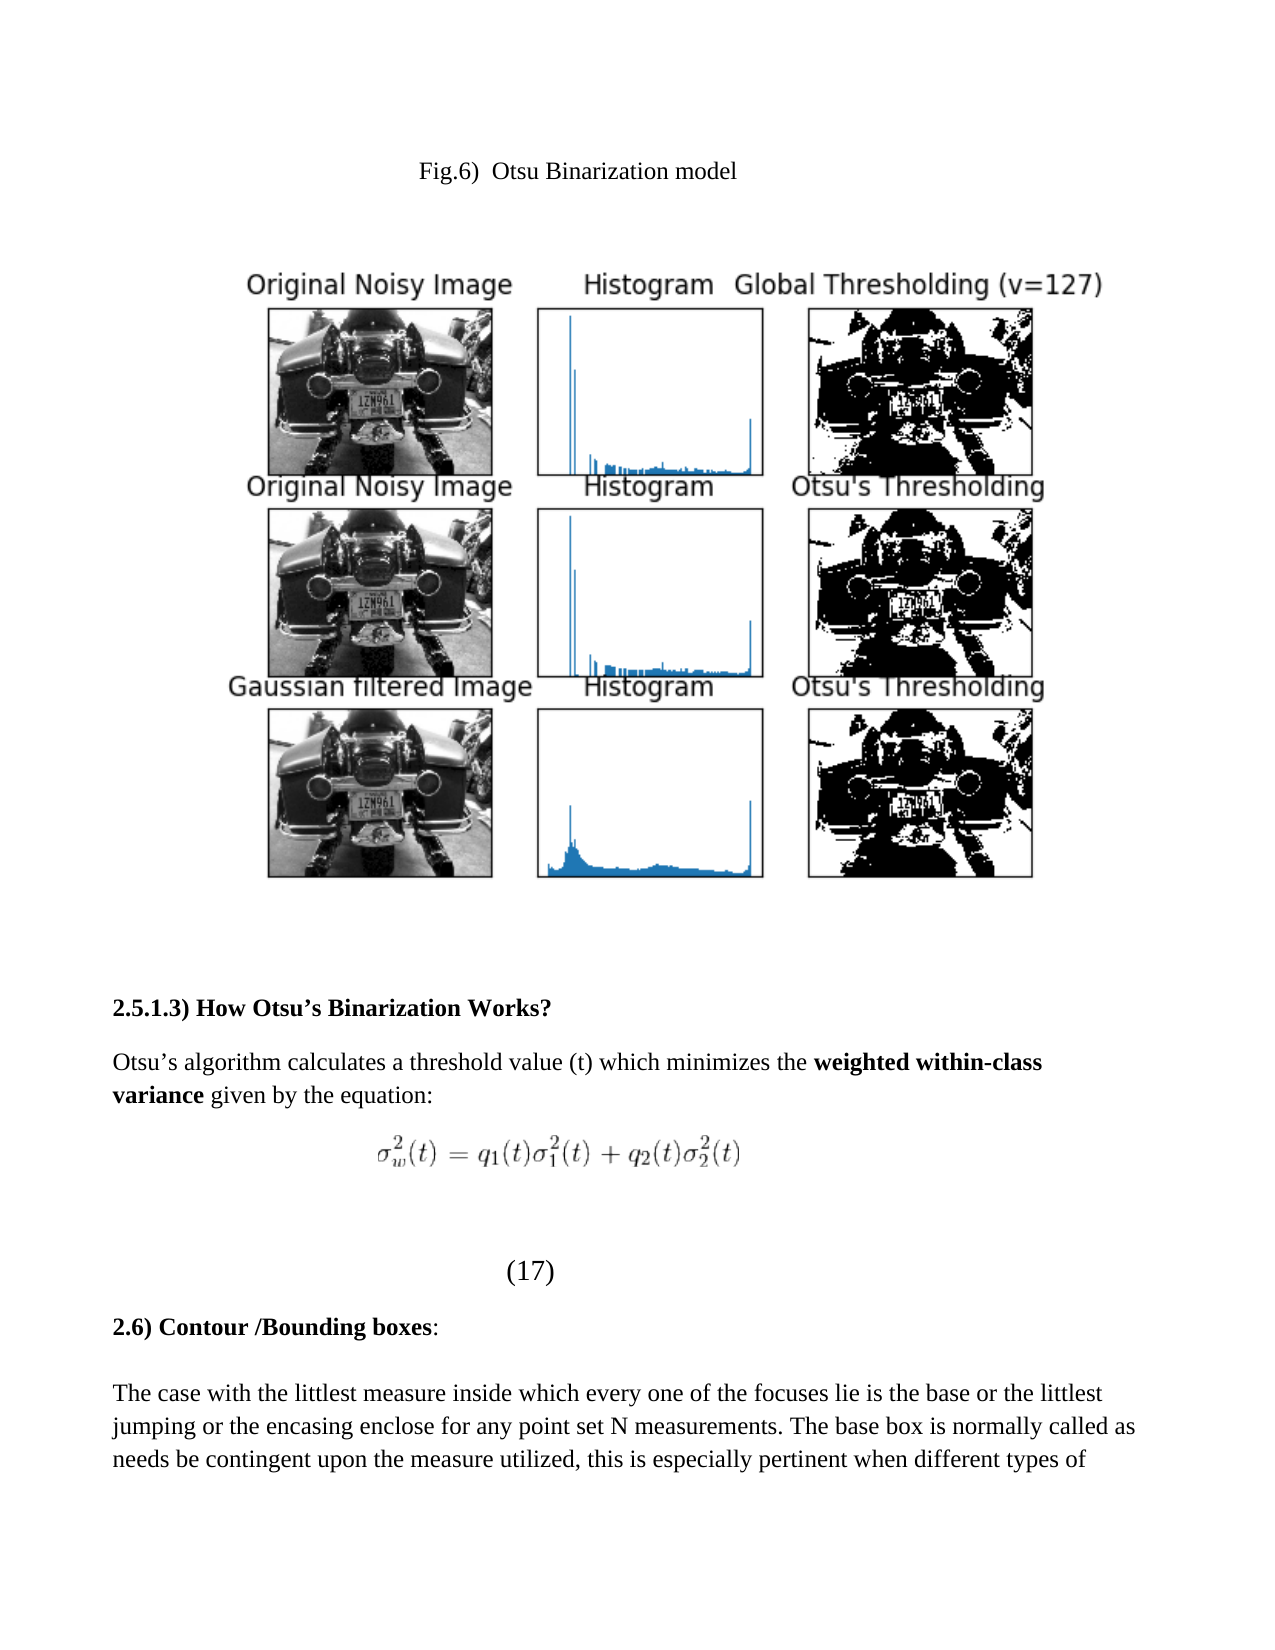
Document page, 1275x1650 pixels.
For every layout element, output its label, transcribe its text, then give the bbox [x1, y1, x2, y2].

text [112, 1312, 1162, 1473]
picture [145, 219, 1126, 954]
text Fig.6) Otsu Binarization model [112, 156, 1162, 184]
text 2.5.1.3) How Otsu’s Binarization Works? [112, 388, 1162, 1022]
picture [376, 1135, 738, 1166]
text Otsu’s algorithm calculates a threshold value (t) which minimizes the weighted within-class variance given by the equation: [112, 1047, 1162, 1109]
text (17) [112, 1253, 1162, 1286]
